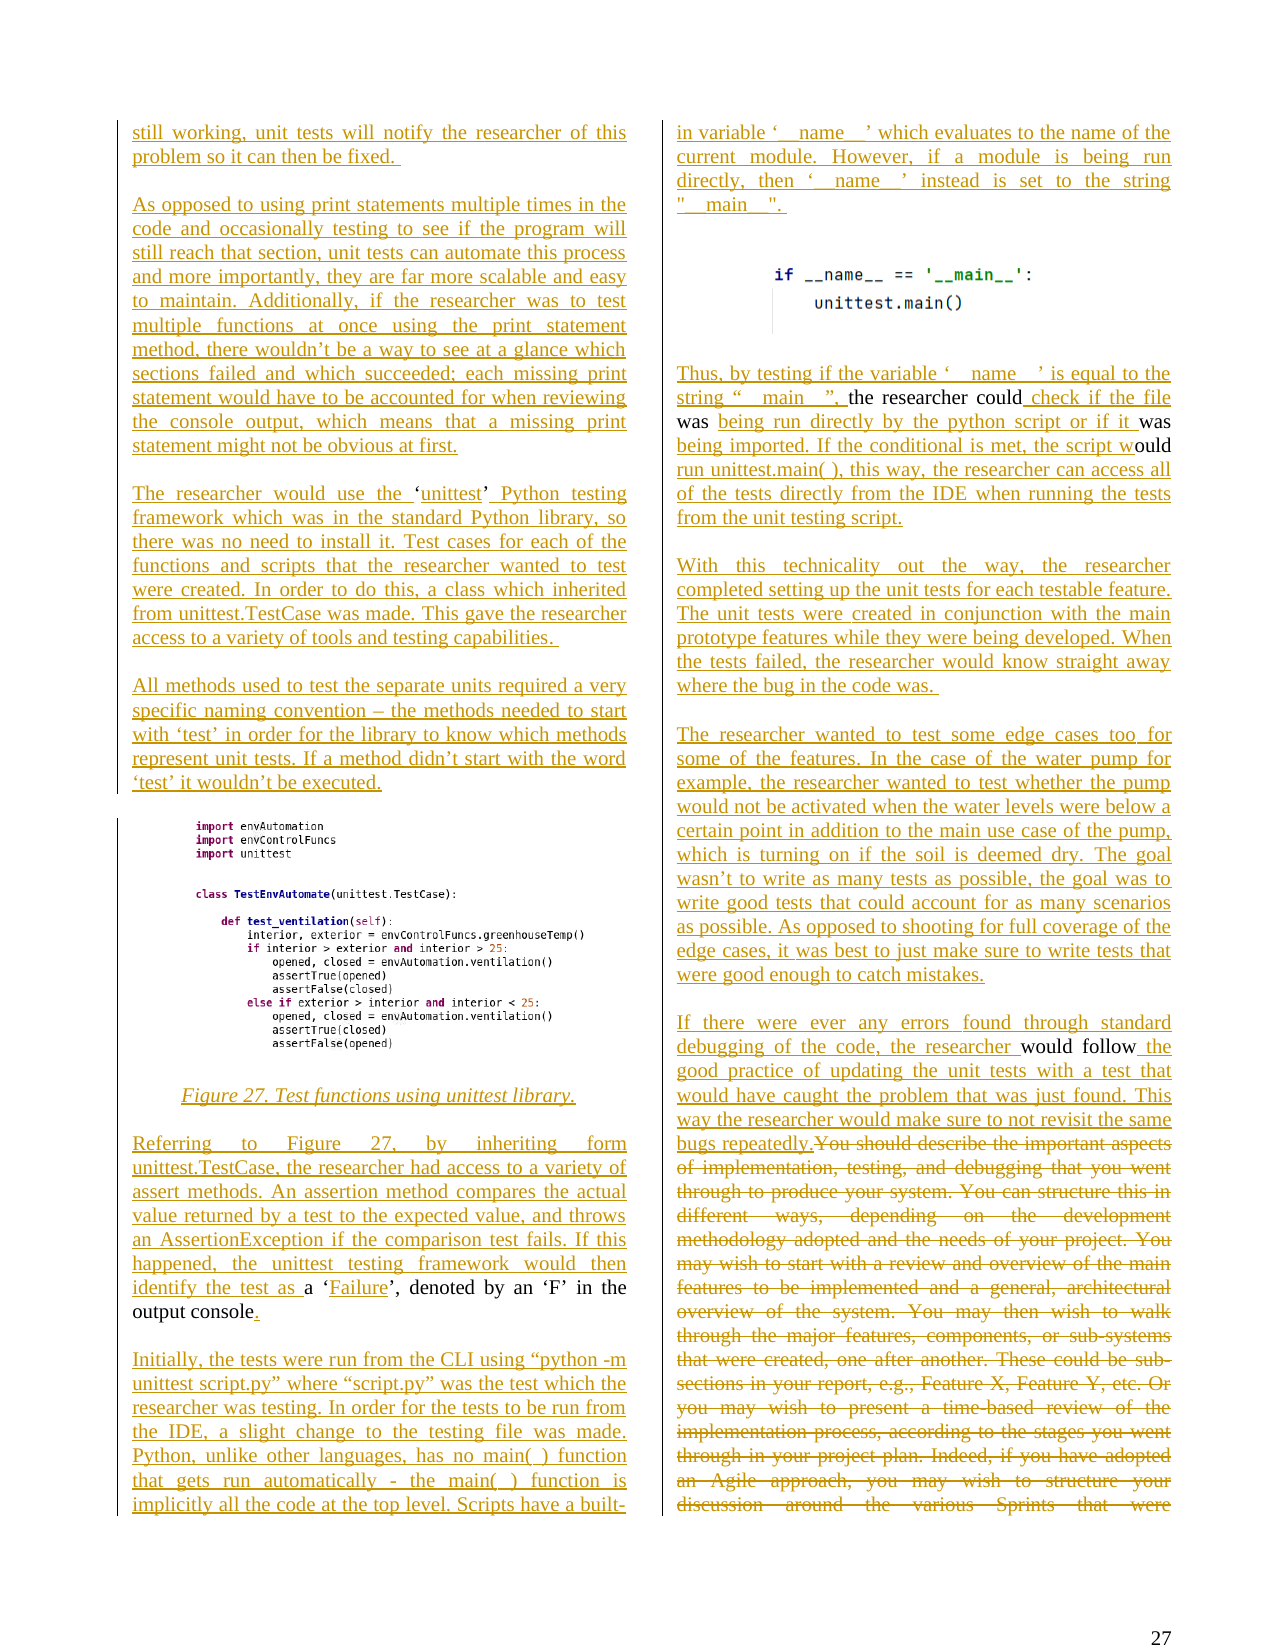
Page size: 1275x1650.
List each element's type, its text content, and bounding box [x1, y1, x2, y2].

text would follow [676, 1010, 1171, 1031]
text would follow [676, 1313, 1171, 1336]
text a ‘’, denoted by an ‘F’ in the output console [132, 1153, 627, 1175]
text a ‘’, denoted by an ‘F’ in the output console [132, 1273, 627, 1323]
text would follow [676, 1409, 1171, 1432]
text the researcher couldwas wasould [676, 479, 1171, 502]
text would follow [676, 1433, 1171, 1456]
text would follow [676, 1361, 1171, 1384]
text would follow [676, 1169, 1171, 1192]
text would follow [676, 1217, 1171, 1240]
text a ‘’, denoted by an ‘F’ in the output console [132, 1131, 627, 1151]
text would follow [676, 1032, 1171, 1079]
text the researcher couldwas wasould [676, 361, 1171, 381]
text a ‘’, denoted by an ‘F’ in the output console [132, 1177, 627, 1200]
text would follow [676, 1080, 1171, 1103]
text ‘’ [132, 527, 627, 550]
text ‘’ [132, 599, 627, 622]
text would follow [676, 1457, 1171, 1480]
text ‘’ [132, 481, 627, 526]
text the researcher couldwas wasould [676, 382, 1171, 478]
picture [766, 258, 1046, 334]
text would follow [676, 1241, 1171, 1264]
text would follow [676, 1104, 1171, 1127]
text a ‘’, denoted by an ‘F’ in the output console [132, 1249, 627, 1272]
picture [193, 818, 588, 1054]
text the researcher couldwas wasould [676, 503, 1171, 529]
text would follow [676, 1481, 1171, 1504]
text would follow [676, 1128, 1171, 1168]
text would follow [676, 1385, 1171, 1408]
text would follow [676, 1193, 1171, 1216]
text would follow [676, 1289, 1171, 1312]
text ‘’ [132, 623, 627, 649]
text ‘’ [132, 551, 627, 574]
text would follow [676, 1265, 1171, 1288]
text would follow [676, 1337, 1171, 1360]
text a ‘’, denoted by an ‘F’ in the output console [132, 1201, 627, 1248]
text ‘’ [132, 575, 627, 598]
